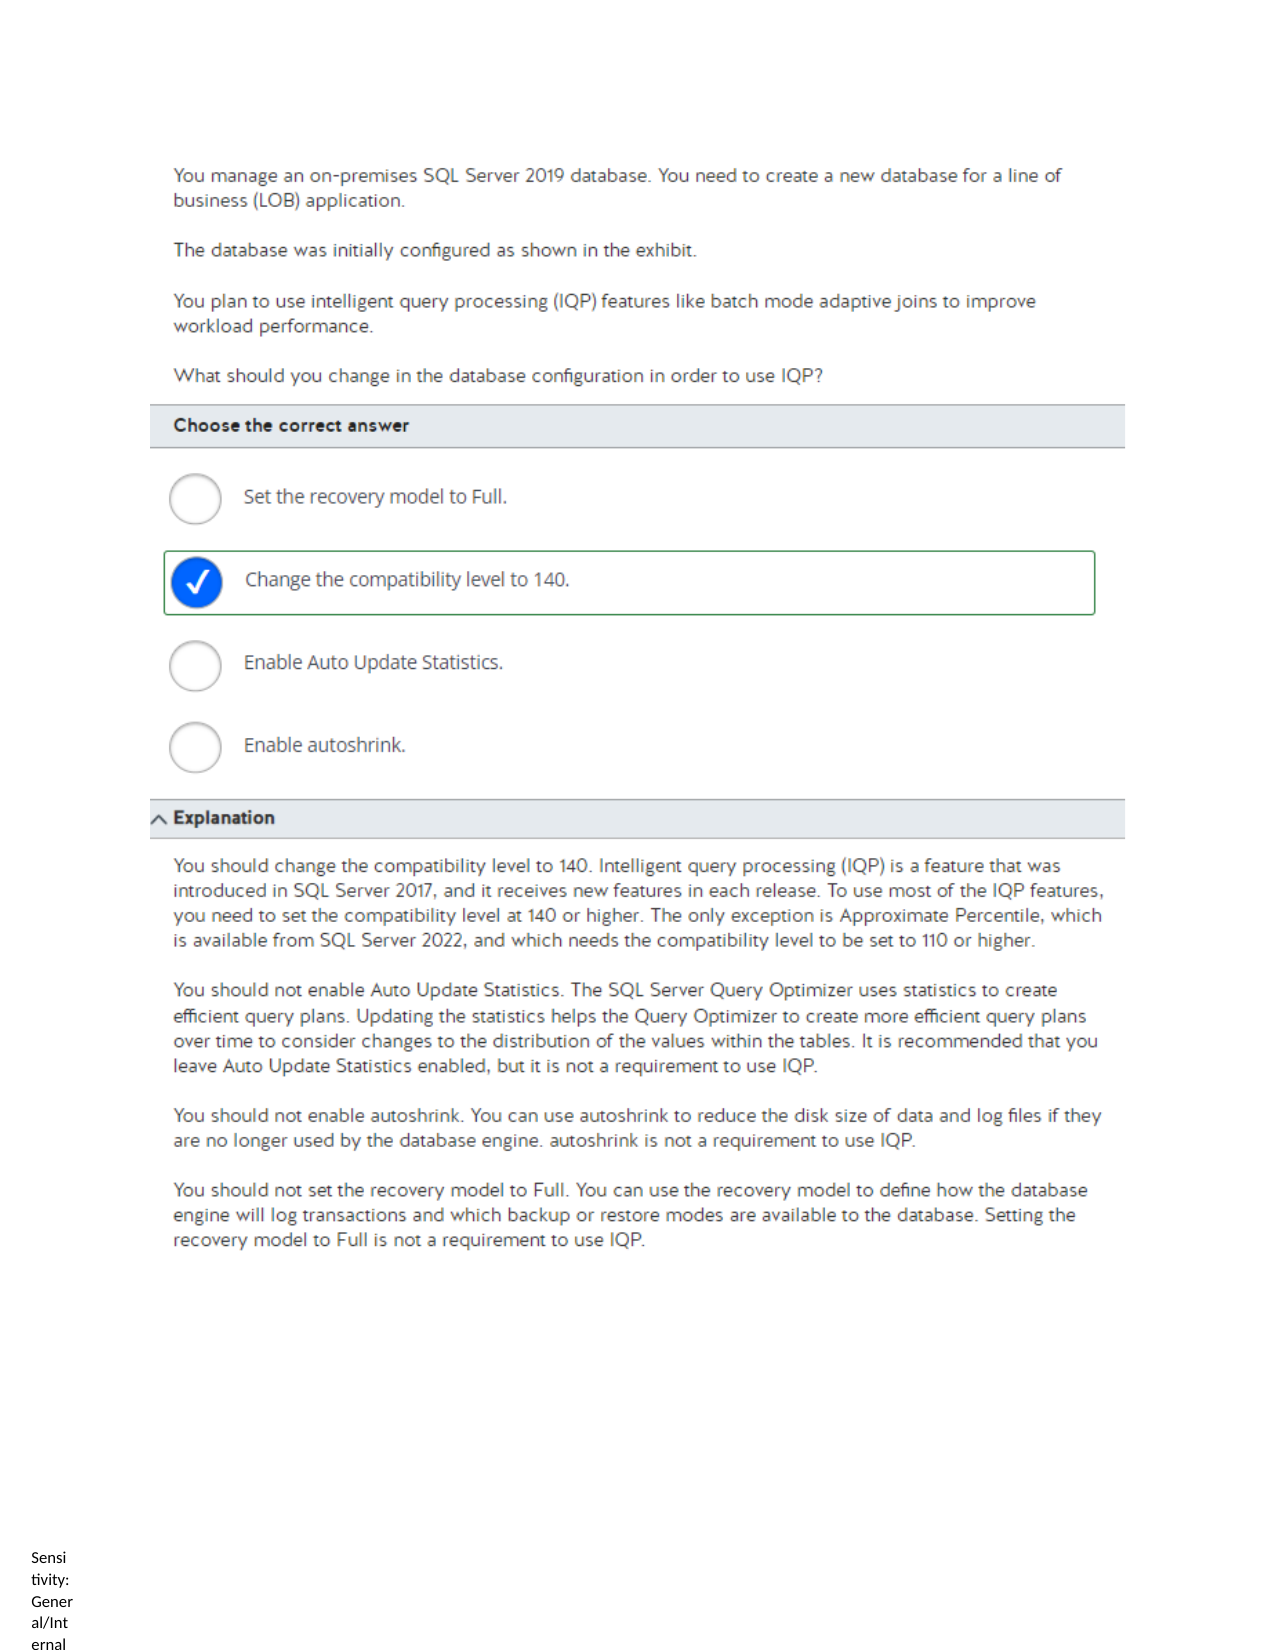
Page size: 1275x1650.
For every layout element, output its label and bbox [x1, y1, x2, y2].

picture [150, 150, 1125, 1256]
